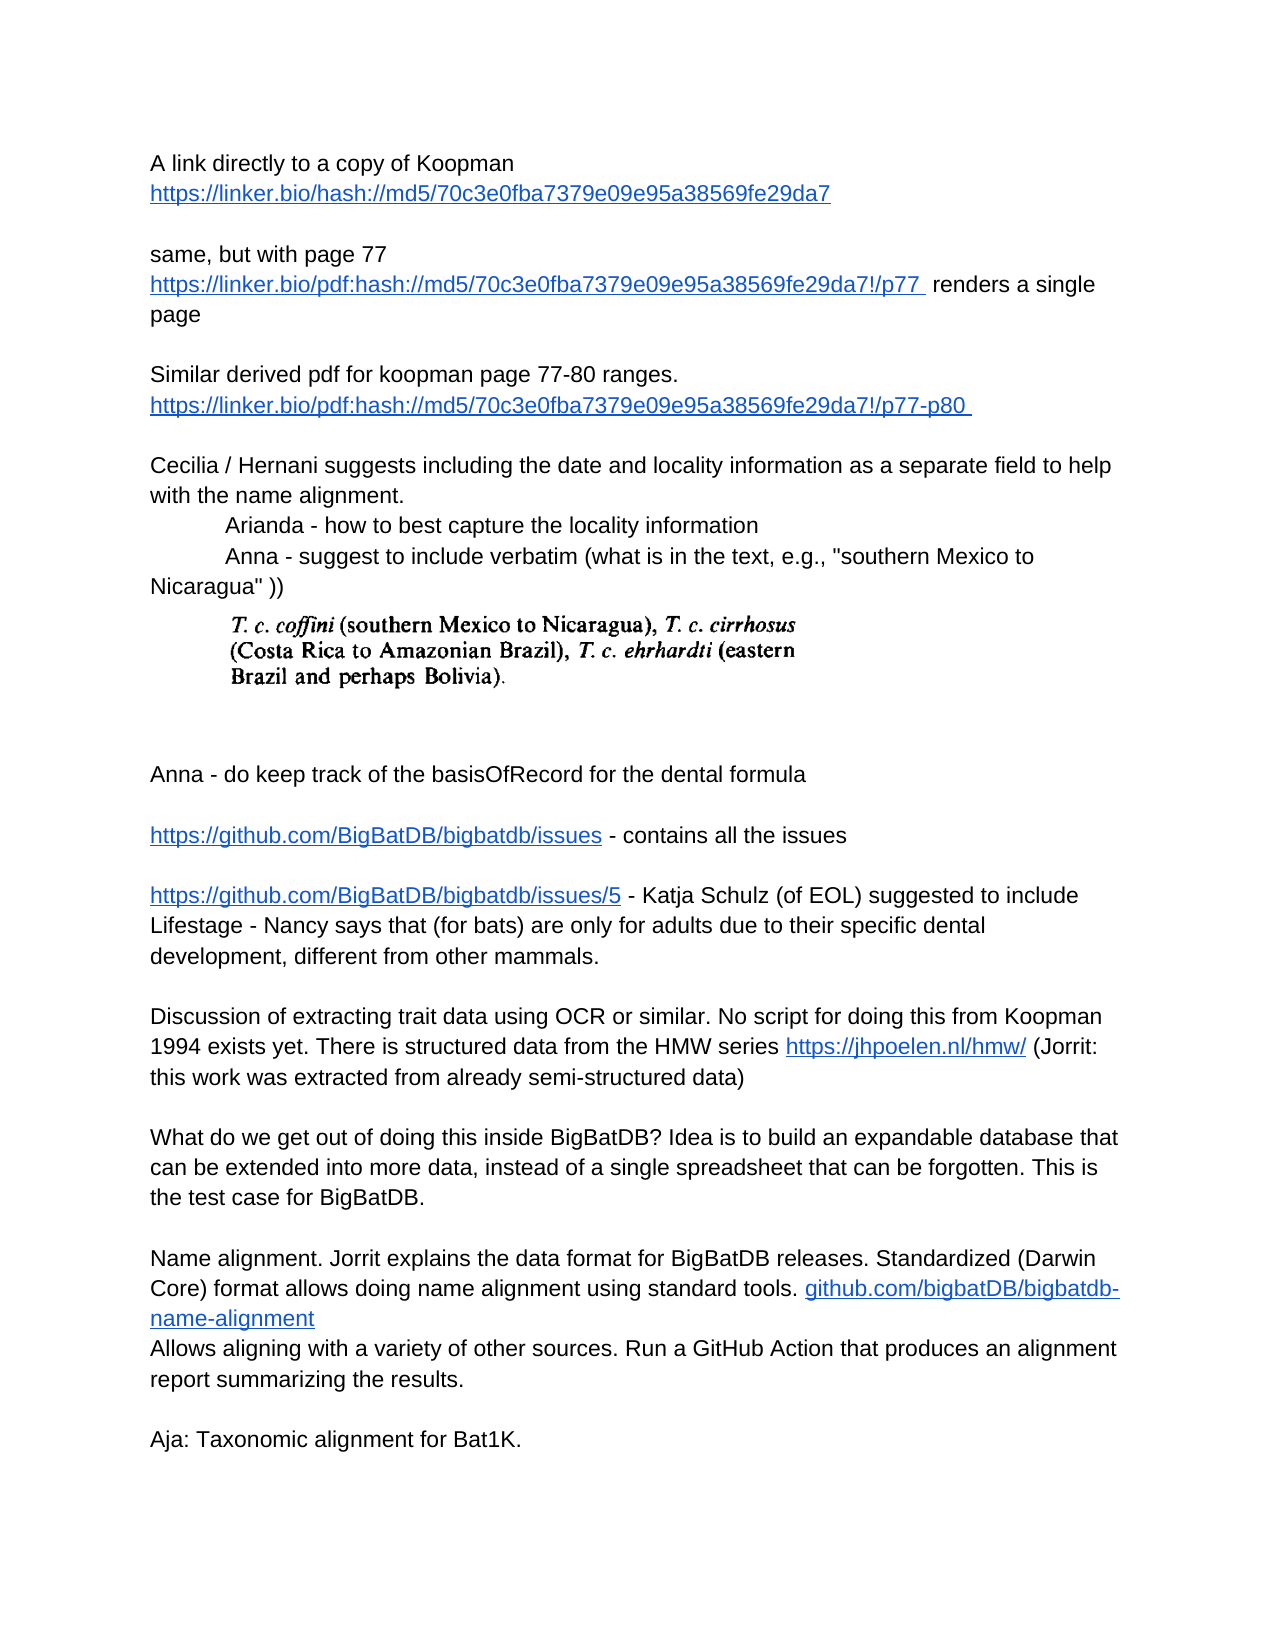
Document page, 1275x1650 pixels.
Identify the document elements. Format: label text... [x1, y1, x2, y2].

text Anna - do keep track of the basisOfRecord for the dental formula [150, 761, 1125, 788]
text https://github.com/BigBatDB/bigbatdb/issues - contains all the issues [150, 822, 1125, 848]
text Allows aligning with a variety of other sources. Run a GitHub Action that produces an alignment report summarizing the results. [150, 1335, 1125, 1392]
text Anna - suggest to include verbatim (what is in the text, e.g., "southern Mexico to Nicaragua" )) [150, 543, 1125, 599]
text Similar derived pdf for koopman page 77-80 ranges. [150, 361, 1125, 388]
picture [225, 603, 818, 698]
text Arianda - how to best capture the locality information [150, 512, 1125, 539]
text https://github.com/BigBatDB/bigbatdb/issues/5 - Katja Schulz (of EOL) suggested to include Lifestage - Nancy says that (for bats) are only for adults due to their specific dental development, different from other mammals. [150, 882, 1125, 969]
text https://linker.bio/pdf:hash://md5/70c3e0fba7379e09e95a38569fe29da7!/p77-p80 [150, 392, 1125, 418]
text What do we get out of doing this inside BigBatDB? Idea is to build an expandable database that can be extended into more data, instead of a single spreadsheet that can be forgotten. This is the test case for BigBatDB. [150, 1124, 1125, 1211]
text Cecilia / Hernani suggests including the date and locality information as a separate field to help with the name alignment. [150, 452, 1125, 509]
text https://linker.bio/pdf:hash://md5/70c3e0fba7379e09e95a38569fe29da7!/p77 renders a single page [150, 271, 1125, 327]
text Name alignment. Jorrit explains the data format for BigBatDB releases. Standardized (Darwin Core) format allows doing name alignment using standard tools. github.com/bigbatDB/bigbatdb-name-alignment [150, 1245, 1125, 1332]
text same, but with page 77 [150, 241, 1125, 267]
text Aja: Taxonomic alignment for Bat1K. [150, 1426, 1125, 1452]
text Discussion of extracting trait data using OCR or similar. No script for doing this from Koopman 1994 exists yet. There is structured data from the HMW series https://jhpoelen.nl/hmw/ (Jorrit: this work was extracted from already semi-structured data) [150, 1003, 1125, 1090]
text A link directly to a copy of Koopman https://linker.bio/hash://md5/70c3e0fba7379e09e95a38569fe29da7 [150, 150, 1125, 207]
